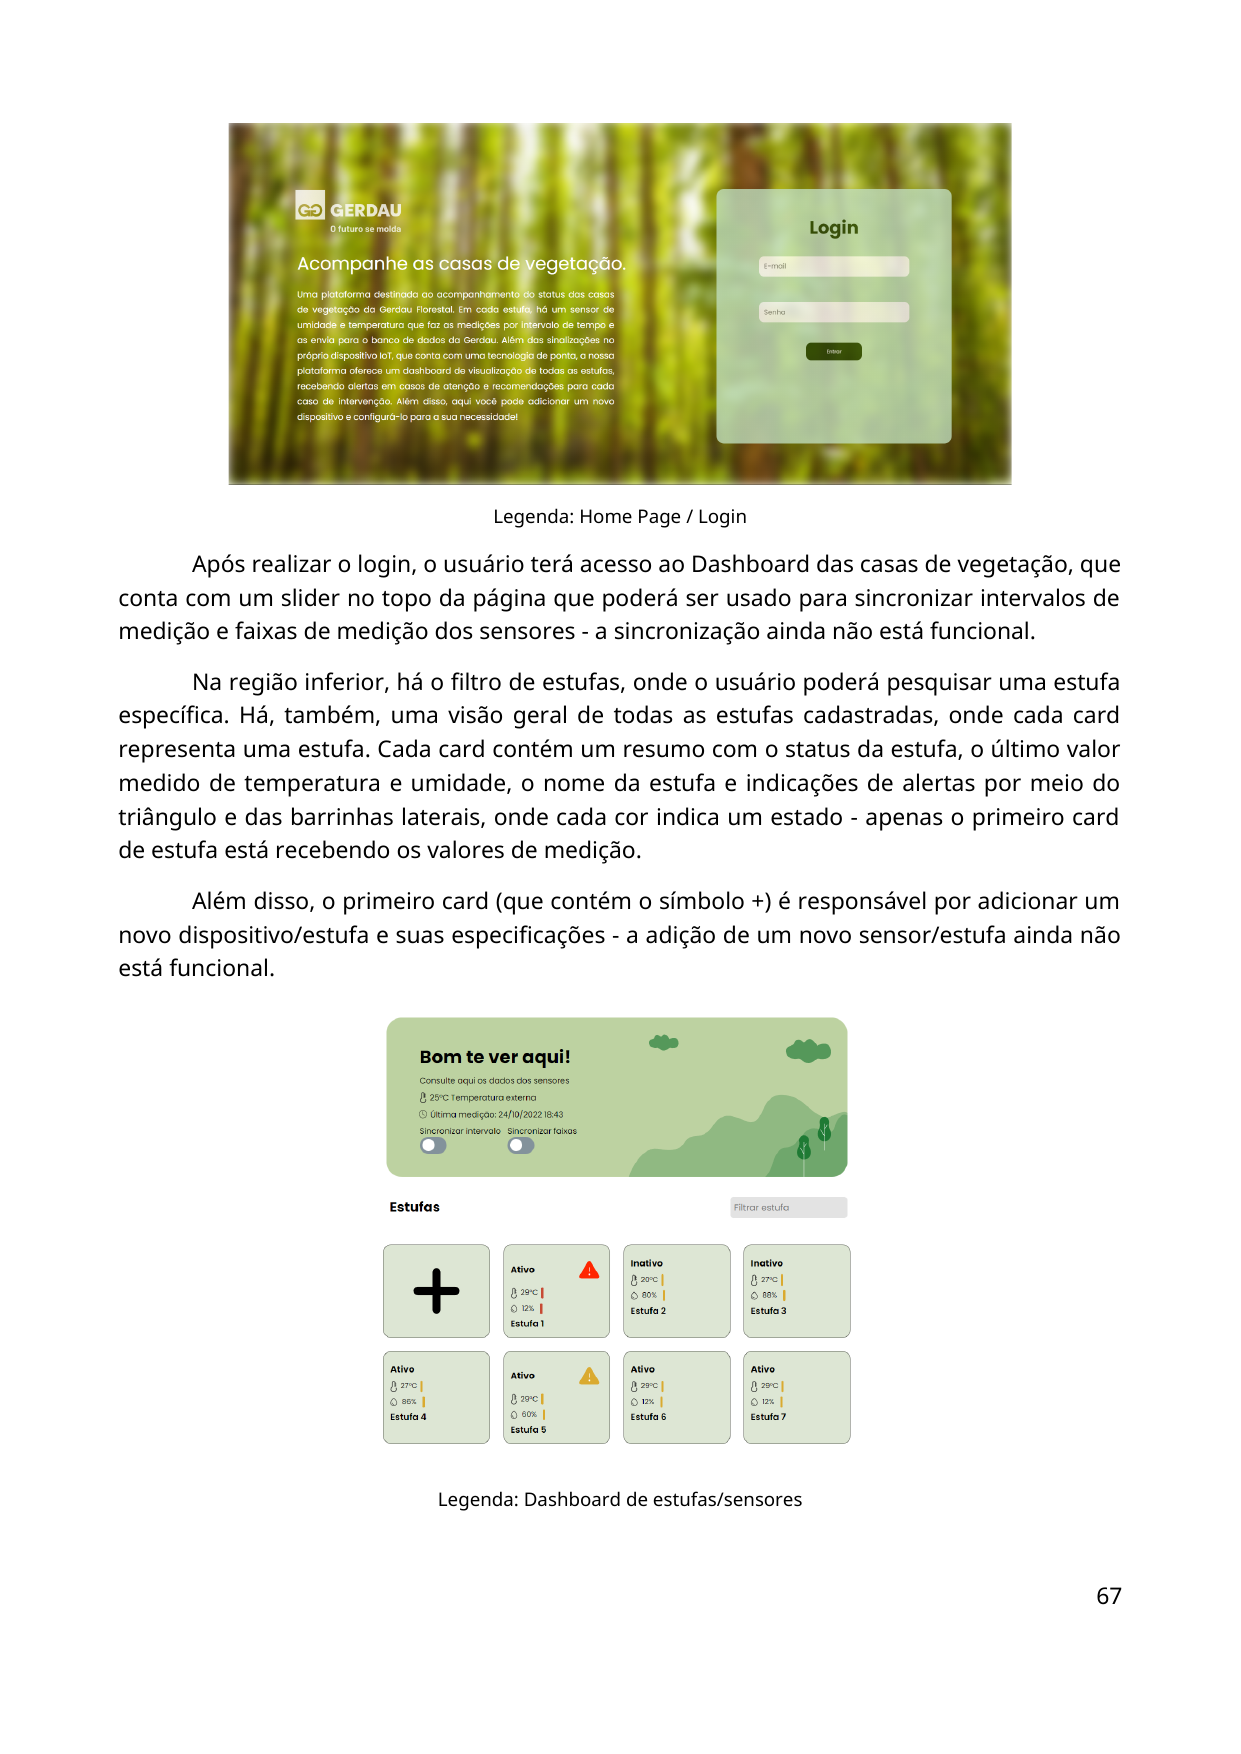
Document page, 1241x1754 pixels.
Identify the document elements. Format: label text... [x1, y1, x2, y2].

picture [354, 1002, 886, 1468]
text Legenda: Dashboard de estufas/sensores [118, 1487, 1122, 1512]
text Além disso, o primeiro card (que contém o símbolo +) é responsável por adicionar um novo dispositivo/estufa e suas especificações - a adição de um novo sensor/estufa ainda não está funcional. [118, 885, 1122, 983]
picture [228, 123, 1012, 485]
text Legenda: Home Page / Login [118, 503, 1122, 529]
text Na região inferior, há o filtro de estufas, onde o usuário poderá pesquisar uma estufa específica. Há, também, uma visão geral de todas as estufas cadastradas, onde cada card representa uma estufa. Cada card contém um resumo com o status da estufa, o último valor medido de temperatura e umidade, o nome da estufa e indicações de alertas por meio do triângulo e das barrinhas laterais, onde cada cor indica um estado - apenas o primeiro card de estufa está recebendo os valores de medição. [118, 666, 1122, 866]
text Após realizar o login, o usuário terá acesso ao Dashboard das casas de vegetação, que conta com um slider no topo da página que poderá ser usado para sincronizar intervalos de medição e faixas de medição dos sensores - a sincronização ainda não está funcional. [118, 548, 1122, 646]
